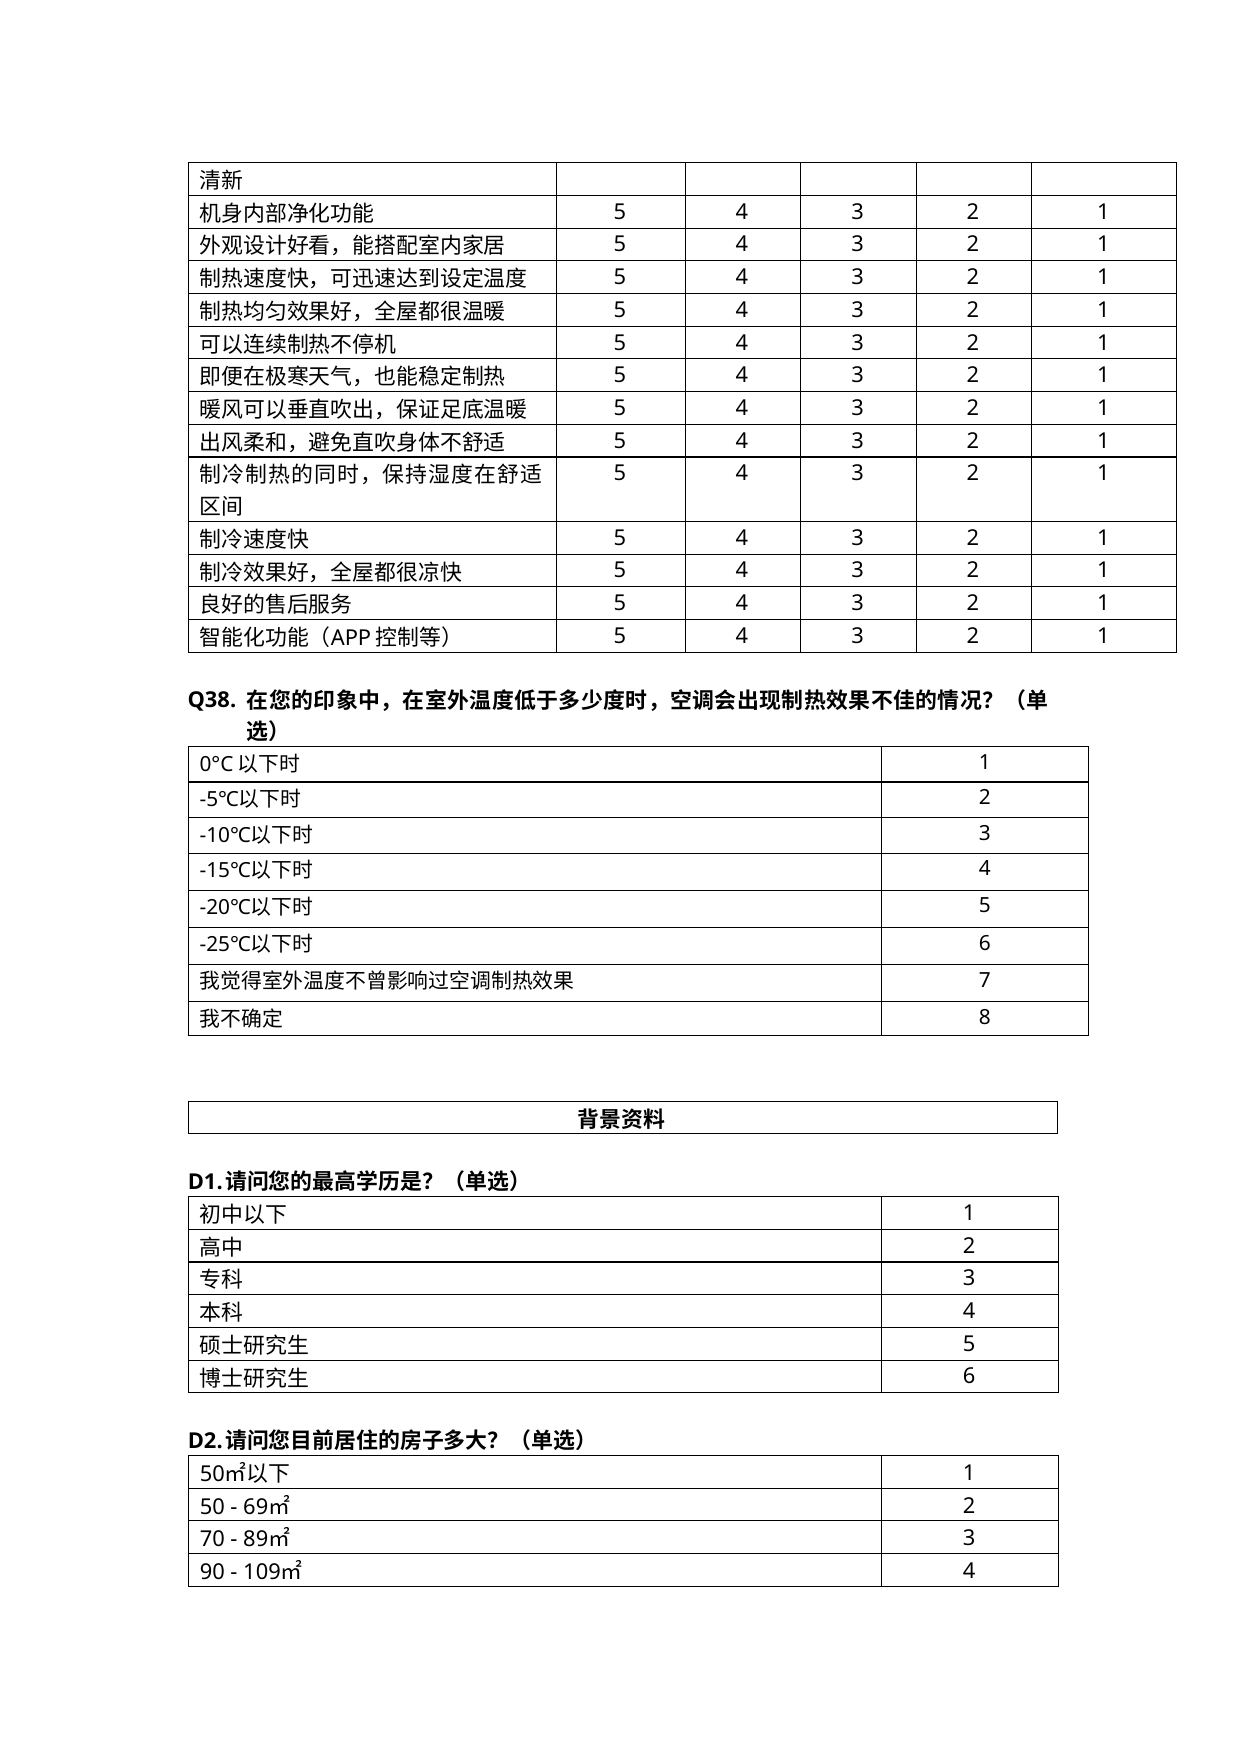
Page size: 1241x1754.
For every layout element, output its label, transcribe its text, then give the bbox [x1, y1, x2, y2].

table_cell 5 [557, 620, 685, 652]
table_cell 6 [882, 928, 1088, 964]
table_cell 制热均匀效果好，全屋都很温暖 [189, 294, 556, 326]
table_cell 智能化功能（APP控制等） [189, 620, 556, 652]
table_cell 2 [917, 620, 1031, 652]
table_cell 1 [1032, 294, 1176, 326]
table_cell 我觉得室外温度不曾影响过空调制热效果 [189, 965, 881, 1001]
table_cell 5 [557, 555, 685, 586]
table_cell 制热速度快，可迅速达到设定温度 [189, 261, 556, 293]
table_cell 2 [882, 783, 1088, 817]
table_cell 3 [801, 359, 916, 391]
table_cell 硕士研究生 [189, 1328, 881, 1359]
table_cell 5 [557, 294, 685, 326]
list 在您的印象中，在室外温度低于多少度时，空调会出现制热效果不佳的情况？（单选） [187, 682, 1050, 746]
table_cell 3 [882, 818, 1088, 852]
table_cell 制冷制热的同时，保持湿度在舒适区间 [189, 458, 556, 521]
table_cell 5 [557, 327, 685, 358]
table_cell 4 [686, 163, 800, 195]
table_cell 6 [882, 1361, 1058, 1392]
table_cell 出风柔和，避免直吹身体不舒适 [189, 425, 556, 456]
table_cell 暖风可以垂直吹出，保证足底温暖 [189, 392, 556, 424]
table_cell 我不确定 [189, 1002, 881, 1034]
table_cell 1 [1032, 587, 1176, 619]
table_cell 4 [686, 261, 800, 293]
table_cell 7 [882, 965, 1088, 1001]
table_cell -10℃以下时 [189, 818, 881, 852]
table_cell 1 [1032, 522, 1176, 553]
table_cell 3 [801, 458, 916, 521]
table_cell 5 [557, 261, 685, 293]
table_cell 2 [917, 587, 1031, 619]
table_cell 2 [917, 327, 1031, 358]
table_cell 4 [686, 392, 800, 424]
table_cell 5 [557, 392, 685, 424]
table_cell 5 [557, 196, 685, 227]
table_cell 90 - 109㎡ [189, 1554, 881, 1586]
table_cell 4 [686, 555, 800, 586]
table_cell 即便在极寒天气，也能稳定制热 [189, 359, 556, 391]
table_header 1 [882, 747, 1088, 781]
table_cell 4 [686, 359, 800, 391]
table_cell 2 [917, 458, 1031, 521]
table_cell 4 [686, 229, 800, 260]
table_cell 4 [686, 458, 800, 521]
list 请问您的最高学历是？（单选） [188, 1164, 1050, 1196]
table_cell 3 [801, 294, 916, 326]
table_cell 4 [882, 1554, 1058, 1586]
table_cell 1 [1032, 555, 1176, 586]
table_cell 1 [1032, 458, 1176, 521]
table_cell 专科 [189, 1263, 881, 1294]
table_cell 4 [882, 854, 1088, 889]
table_cell 3 [801, 229, 916, 260]
table_cell 空气净化功能，可以保持室内空气清新 [189, 163, 556, 195]
table_cell 2 [882, 1489, 1058, 1520]
table_cell 2 [917, 555, 1031, 586]
table_cell 1 [1032, 163, 1176, 195]
table_cell 2 [917, 392, 1031, 424]
table_cell 5 [557, 163, 685, 195]
table_cell 2 [917, 261, 1031, 293]
table_cell 良好的售后服务 [189, 587, 556, 619]
table_cell 50 - 69㎡ [189, 1489, 881, 1520]
table_cell 4 [686, 425, 800, 456]
table_cell 5 [882, 1328, 1058, 1359]
table_cell 5 [882, 891, 1088, 927]
table_cell 2 [917, 196, 1031, 227]
table_cell 1 [1032, 196, 1176, 227]
table_cell 3 [801, 620, 916, 652]
list 请问您目前居住的房子多大？（单选） [188, 1423, 1050, 1455]
table_cell 2 [917, 294, 1031, 326]
table_cell 1 [1032, 425, 1176, 456]
table_header 背景资料 [189, 1102, 1057, 1133]
table_cell 1 [1032, 229, 1176, 260]
table_cell 2 [917, 425, 1031, 456]
table_cell 5 [557, 522, 685, 553]
table_cell 8 [882, 1002, 1088, 1034]
table_cell -15℃以下时 [189, 854, 881, 889]
table_cell -25℃以下时 [189, 928, 881, 964]
table_header 50㎡以下 [189, 1456, 881, 1488]
table_cell 本科 [189, 1295, 881, 1327]
table_cell 制冷速度快 [189, 522, 556, 553]
table_cell 4 [686, 587, 800, 619]
table_cell 5 [557, 229, 685, 260]
table_cell 5 [557, 587, 685, 619]
table_cell 3 [801, 587, 916, 619]
table_cell 2 [882, 1230, 1058, 1261]
table_cell 1 [1032, 261, 1176, 293]
table_cell 70 - 89㎡ [189, 1521, 881, 1553]
table_header 0°C以下时 [189, 747, 881, 781]
table_header 初中以下 [189, 1197, 881, 1229]
table_cell 4 [882, 1295, 1058, 1327]
table_cell 外观设计好看，能搭配室内家居 [189, 229, 556, 260]
table_cell 1 [1032, 359, 1176, 391]
table_cell 2 [917, 229, 1031, 260]
table_cell 3 [801, 163, 916, 195]
table_cell 1 [1032, 392, 1176, 424]
table_cell 3 [801, 196, 916, 227]
table_cell -20℃以下时 [189, 891, 881, 927]
table_cell 5 [557, 359, 685, 391]
table_cell 可以连续制热不停机 [189, 327, 556, 358]
table_cell 3 [801, 522, 916, 553]
table_cell 制冷效果好，全屋都很凉快 [189, 555, 556, 586]
table_cell 3 [801, 327, 916, 358]
table_cell 3 [801, 261, 916, 293]
table_cell 博士研究生 [189, 1361, 881, 1392]
table_cell 4 [686, 196, 800, 227]
table_cell 5 [557, 458, 685, 521]
table_cell 4 [686, 327, 800, 358]
table_cell 2 [917, 163, 1031, 195]
table_cell 3 [882, 1263, 1058, 1294]
table_cell 3 [801, 425, 916, 456]
table_cell 机身内部净化功能 [189, 196, 556, 227]
table_cell 1 [1032, 620, 1176, 652]
table_cell 4 [686, 294, 800, 326]
table_cell 4 [686, 522, 800, 553]
table_cell 3 [882, 1521, 1058, 1553]
table_header 1 [882, 1456, 1058, 1488]
table_header 1 [882, 1197, 1058, 1229]
table_cell 4 [686, 620, 800, 652]
table_cell 3 [801, 555, 916, 586]
table_cell 3 [801, 392, 916, 424]
table_cell 1 [1032, 327, 1176, 358]
table_cell 5 [557, 425, 685, 456]
table_cell 高中 [189, 1230, 881, 1261]
table_cell -5℃以下时 [189, 783, 881, 817]
table_cell 2 [917, 359, 1031, 391]
table_cell 2 [917, 522, 1031, 553]
